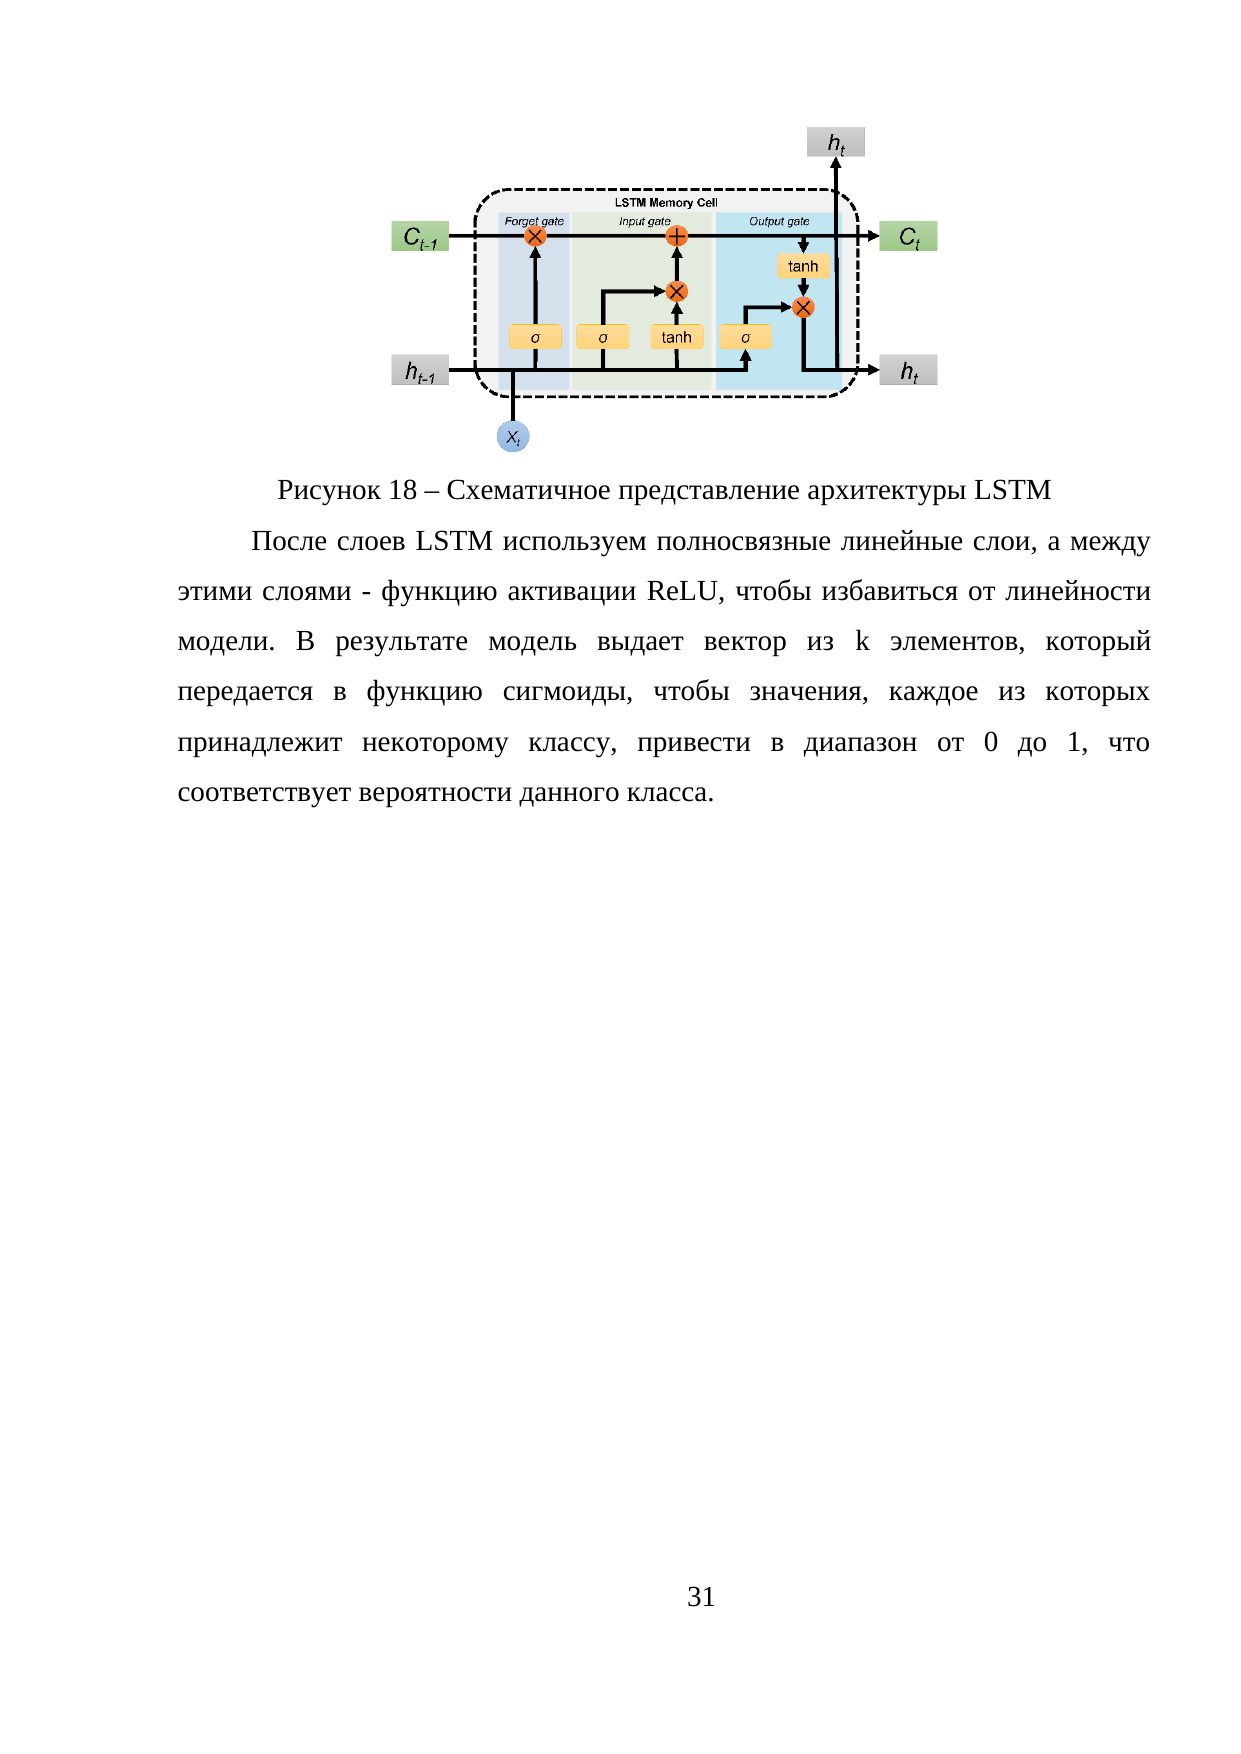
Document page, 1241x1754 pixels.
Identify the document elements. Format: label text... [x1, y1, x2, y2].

picture [387, 124, 942, 456]
text После слоев LSTM используем полносвязные линейные слои, а между этими слоями - функцию активации ReLU, чтобы избавиться от линейности модели. В результате модель выдает вектор из k элементов, который передается в функцию сигмоиды, чтобы значения, каждое из которых принадлежит некоторому классу, привести в диапазон от 0 до 1, что соответствует вероятности данного класса. [177, 523, 1152, 808]
text Рисунок 18 – Схематичное представление архитектуры LSTM [177, 472, 1152, 506]
